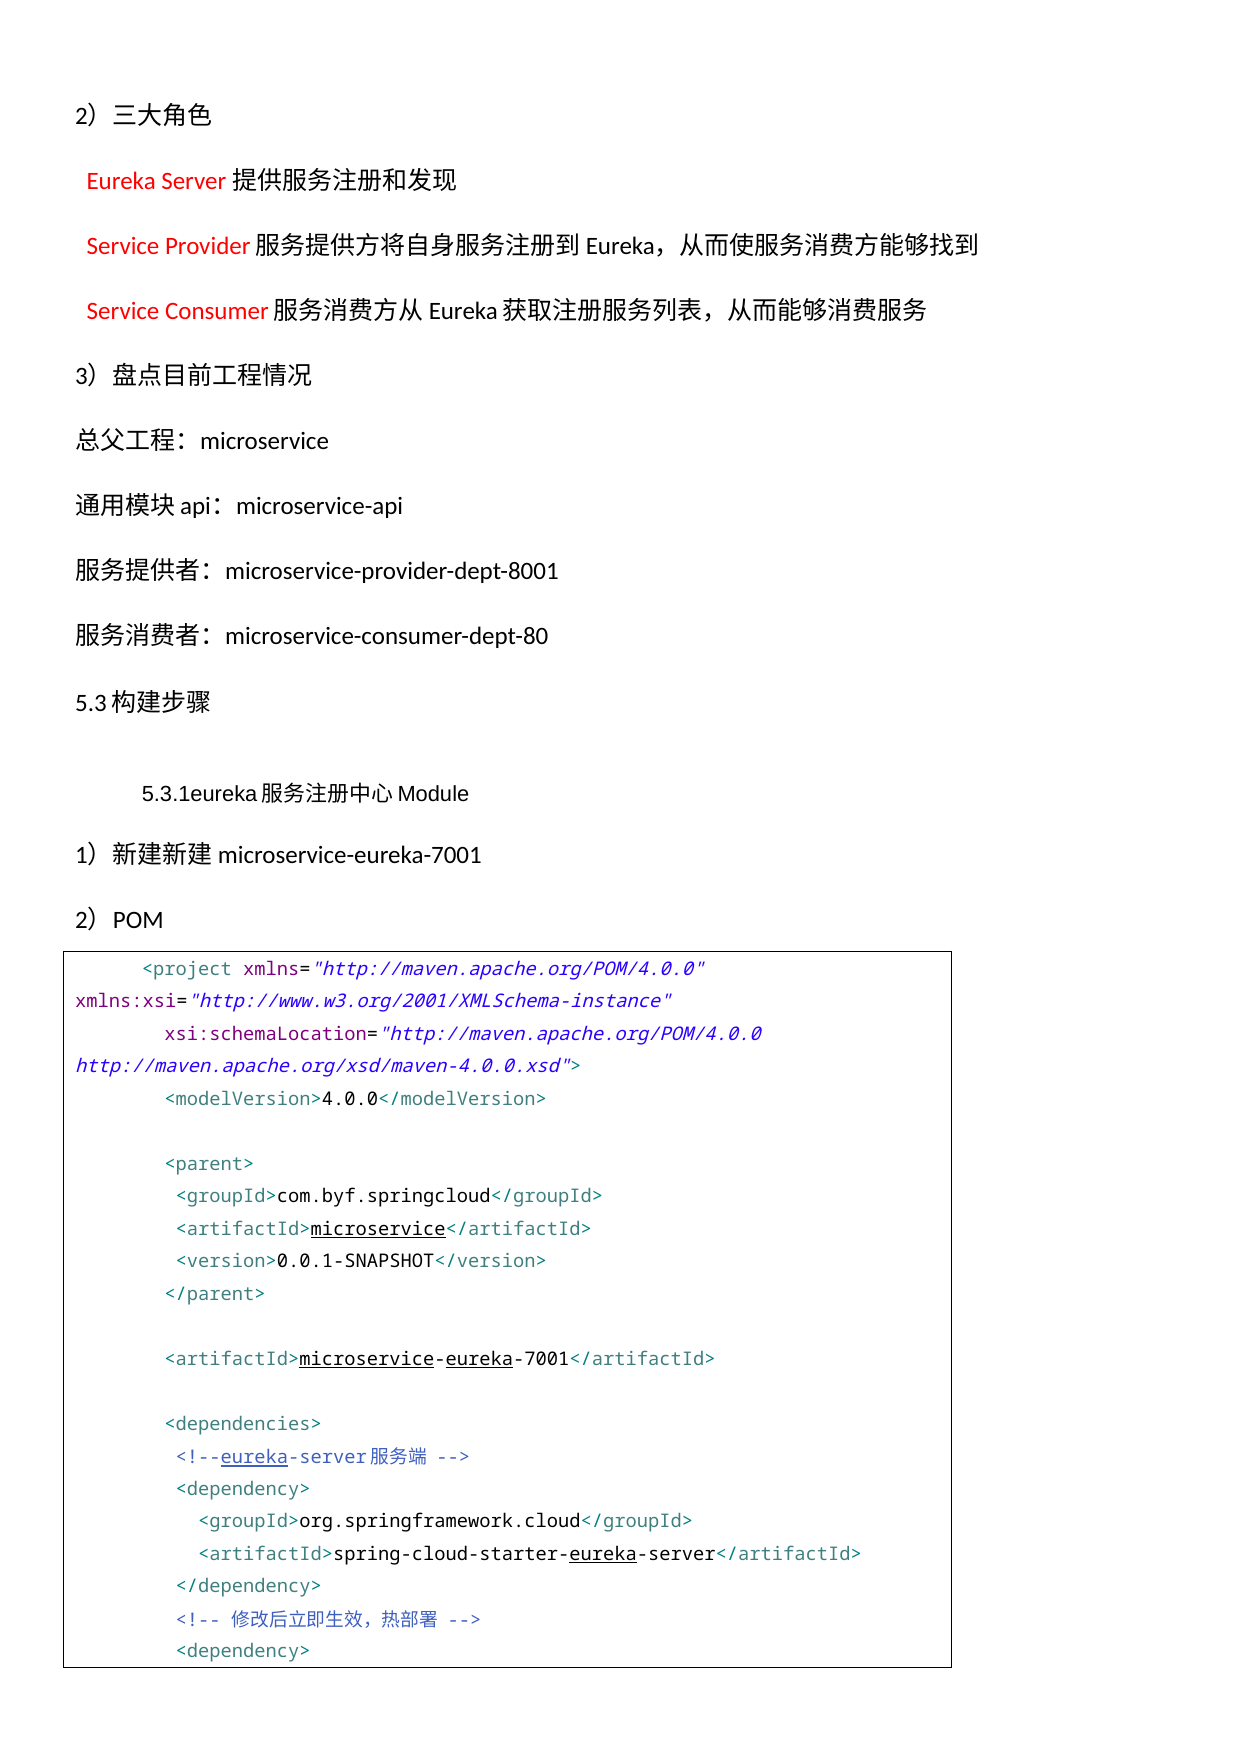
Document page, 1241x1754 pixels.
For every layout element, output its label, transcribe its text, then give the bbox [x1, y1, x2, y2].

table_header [64, 952, 951, 1667]
list 3）盘点目前工程情况 [75, 341, 1165, 406]
list Eureka Server 提供服务注册和发现 [75, 146, 1165, 211]
list 2）三大角色 [75, 81, 1165, 146]
list POM [75, 886, 1165, 951]
list 服务消费者：microservice-consumer-dept-80 [75, 601, 1165, 666]
list 新建新建microservice-eureka-7001 [75, 821, 1165, 886]
list 服务提供者：microservice-provider-dept-8001 [75, 536, 1165, 601]
list Service Consumer服务消费方从Eureka获取注册服务列表，从而能够消费服务 [75, 276, 1165, 341]
list 总父工程：microservice [75, 406, 1165, 471]
subtitle 5.3构建步骤 [75, 668, 1165, 733]
list Service Provider服务提供方将自身服务注册到Eureka，从而使服务消费方能够找到 [75, 211, 1165, 276]
subtitle 5.3.1eureka服务注册中心Module [75, 776, 1165, 808]
list 通用模块api：microservice-api [75, 471, 1165, 536]
